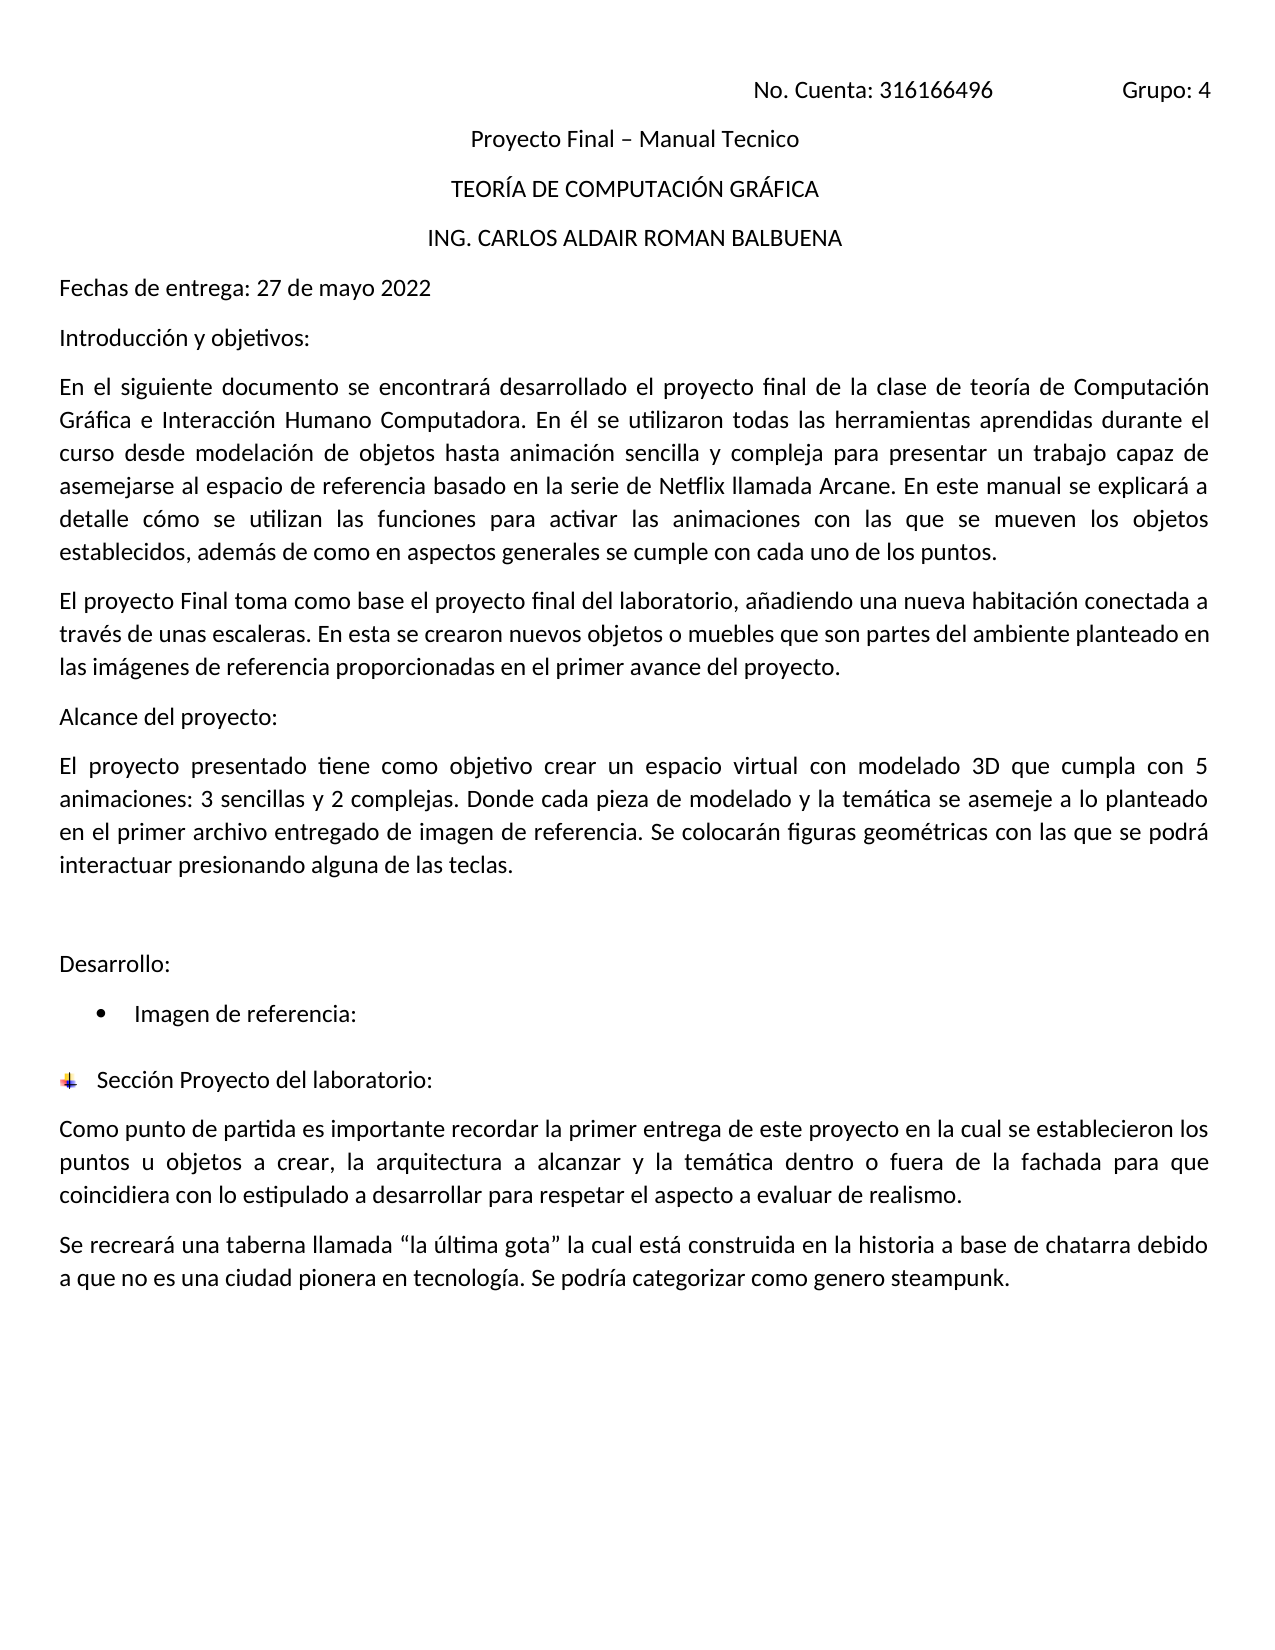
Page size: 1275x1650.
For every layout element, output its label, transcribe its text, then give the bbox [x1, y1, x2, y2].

picture [60, 1071, 77, 1089]
text Se recreará una taberna llamada “la última gota” la cual está construida en la historia a base de chatarra debido a que no es una ciudad pionera en tecnología. Se podría categorizar como genero steampunk. [59, 1229, 1211, 1292]
text TEORÍA DE COMPUTACIÓN GRÁFICA [59, 173, 1211, 203]
text No. Cuenta: 316166496 Grupo: 4 [59, 74, 1211, 104]
text En el siguiente documento se encontrará desarrollado el proyecto final de la clase de teoría de Computación Gráfica e Interacción Humano Computadora. En él se utilizaron todas las herramientas aprendidas durante el curso desde modelación de objetos hasta animación sencilla y compleja para presentar un trabajo capaz de asemejarse al espacio de referencia basado en la serie de Netflix llamada Arcane. En este manual se explicará a detalle cómo se utilizan las funciones para activar las animaciones con las que se mueven los objetos establecidos, además de como en aspectos generales se cumple con cada uno de los puntos. [59, 371, 1211, 566]
text Alcance del proyecto: [59, 701, 1211, 731]
text Fechas de entrega: 27 de mayo 2022 [59, 272, 1211, 303]
text ING. CARLOS ALDAIR ROMAN BALBUENA [59, 223, 1211, 253]
list Imagen de referencia: [97, 998, 1211, 1028]
text Introducción y objetivos: [59, 322, 1211, 352]
list Sección Proyecto del laboratorio: [59, 1064, 1211, 1094]
text Desarrollo: [59, 948, 1211, 979]
text El proyecto presentado tiene como objetivo crear un espacio virtual con modelado 3D que cumpla con 5 animaciones: 3 sencillas y 2 complejas. Donde cada pieza de modelado y la temática se asemeje a lo planteado en el primer archivo entregado de imagen de referencia. Se colocarán figuras geométricas con las que se podrá interactuar presionando alguna de las teclas. [59, 751, 1211, 880]
text El proyecto Final toma como base el proyecto final del laboratorio, añadiendo una nueva habitación conectada a través de unas escaleras. En esta se crearon nuevos objetos o muebles que son partes del ambiente planteado en las imágenes de referencia proporcionadas en el primer avance del proyecto. [59, 586, 1211, 682]
text Como punto de partida es importante recordar la primer entrega de este proyecto en la cual se establecieron los puntos u objetos a crear, la arquitectura a alcanzar y la temática dentro o fuera de la fachada para que coincidiera con lo estipulado a desarrollar para respetar el aspecto a evaluar de realismo. [59, 1113, 1211, 1210]
text Proyecto Final – Manual Tecnico [59, 123, 1211, 154]
